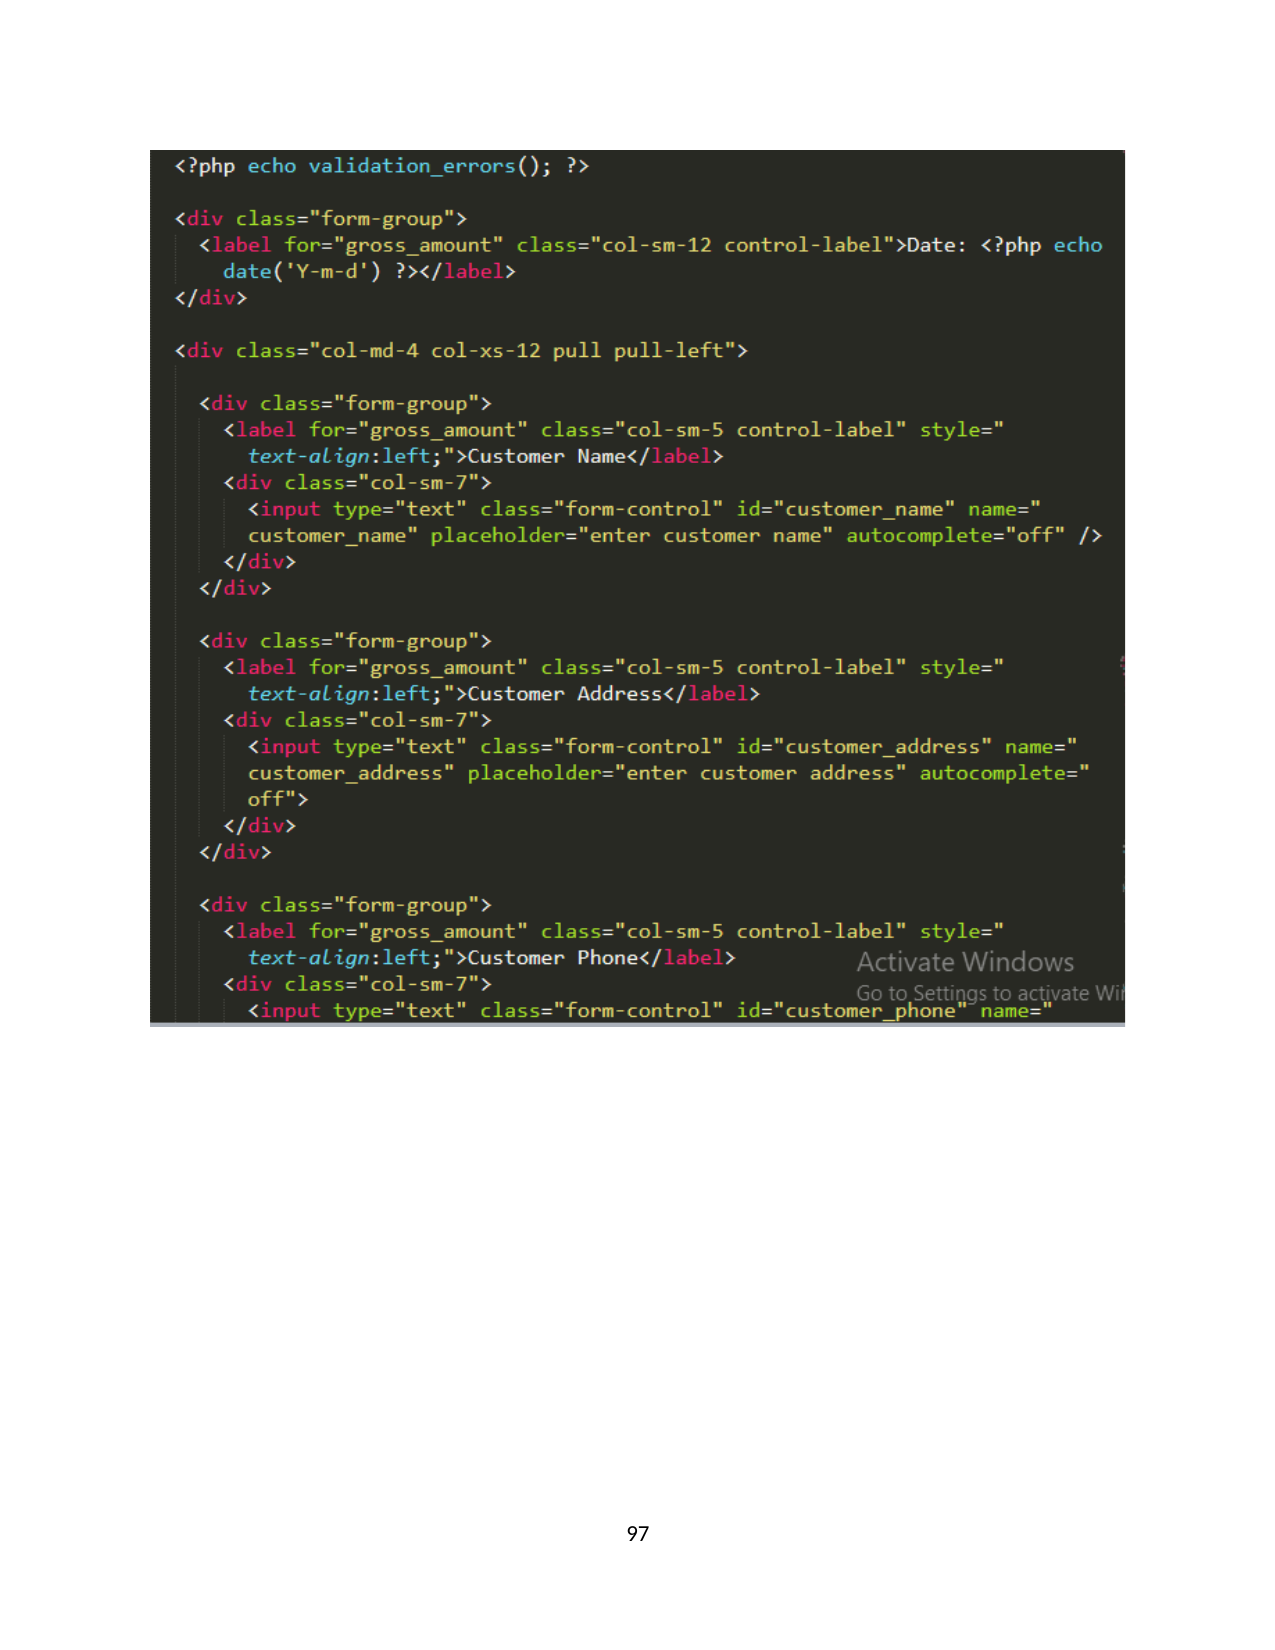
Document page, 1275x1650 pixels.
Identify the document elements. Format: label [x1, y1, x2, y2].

picture [150, 150, 1125, 1027]
